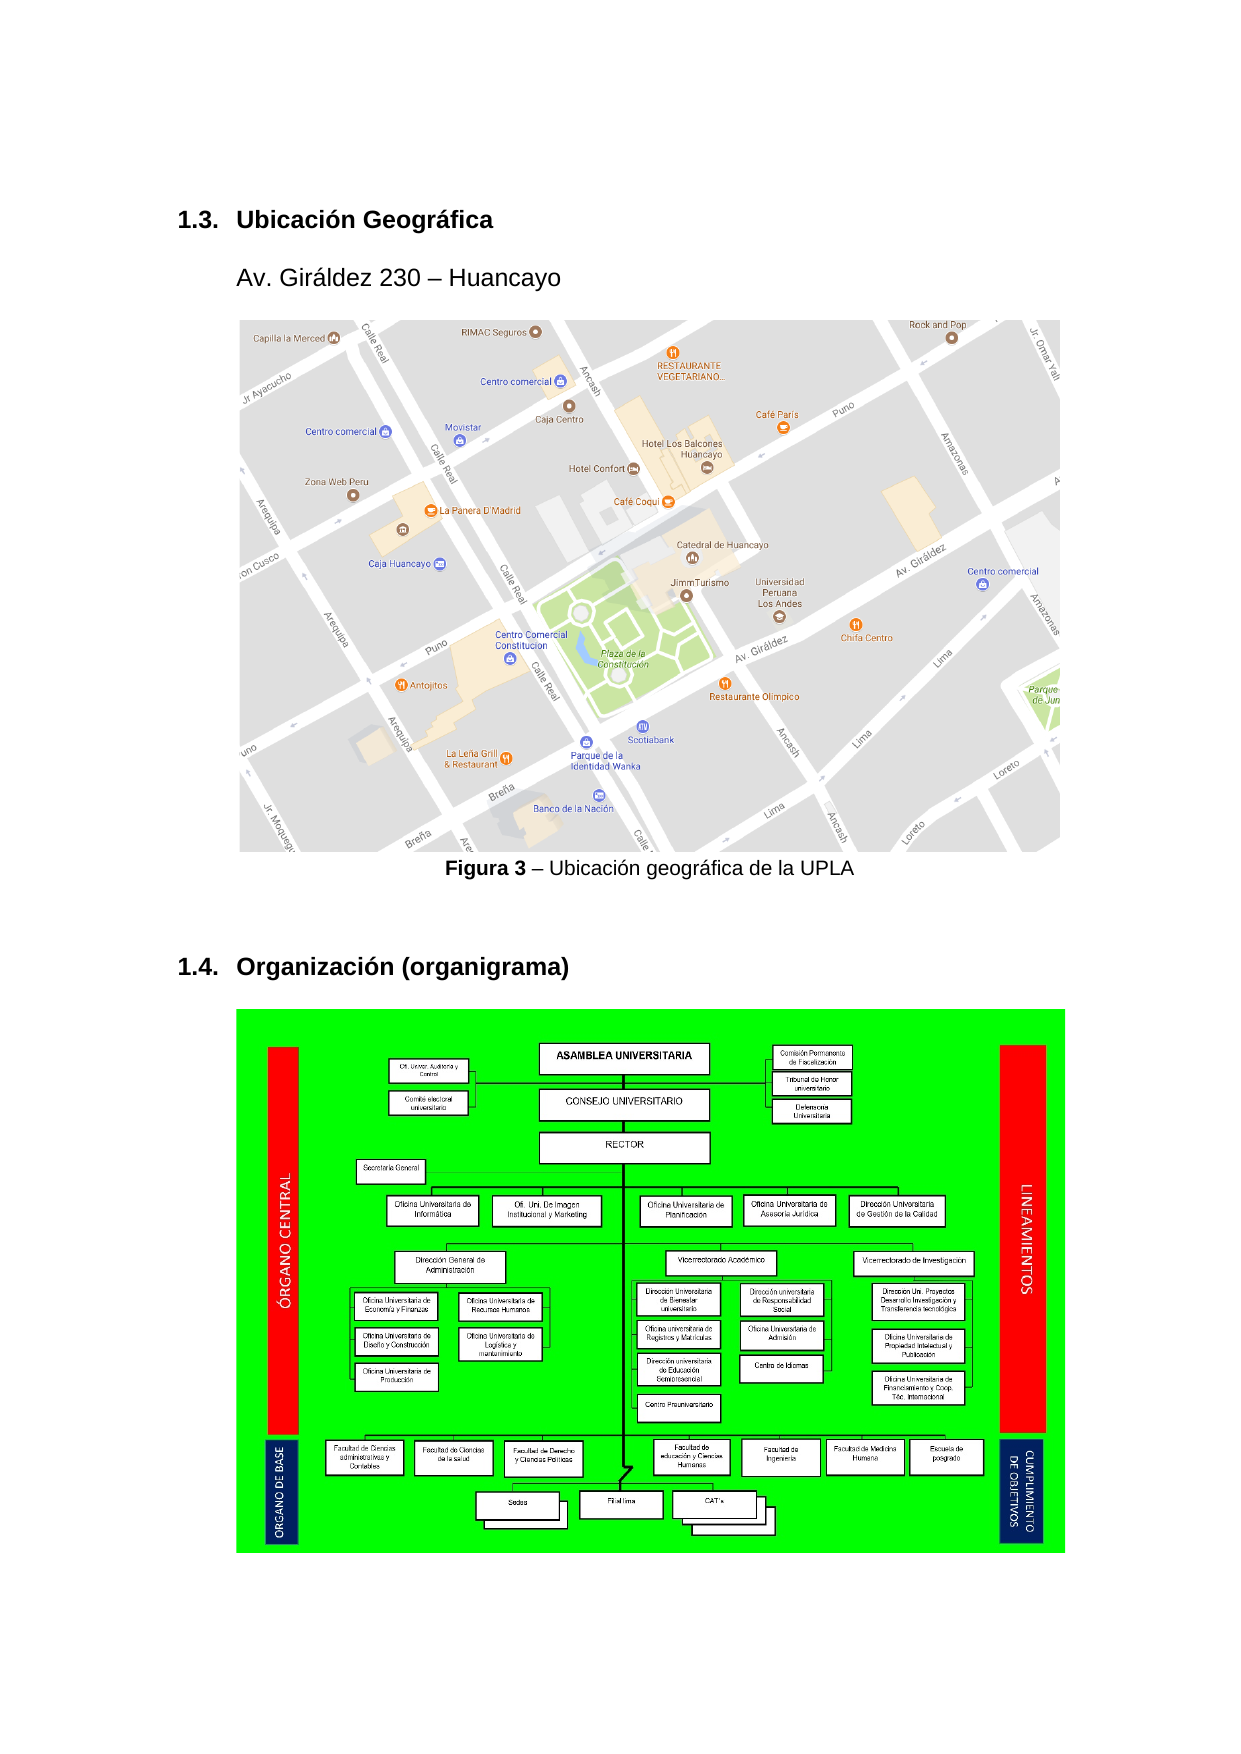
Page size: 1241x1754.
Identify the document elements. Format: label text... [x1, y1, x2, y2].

list Organización (organigrama) [177, 952, 1063, 980]
picture [236, 1009, 1066, 1553]
list Av. Giráldez 230 – Huancayo [236, 263, 1063, 291]
picture [239, 320, 1060, 852]
list Ubicación Geográfica [177, 205, 1063, 234]
list Figura 3 – Ubicación geográfica de la UPLA [236, 856, 1063, 880]
